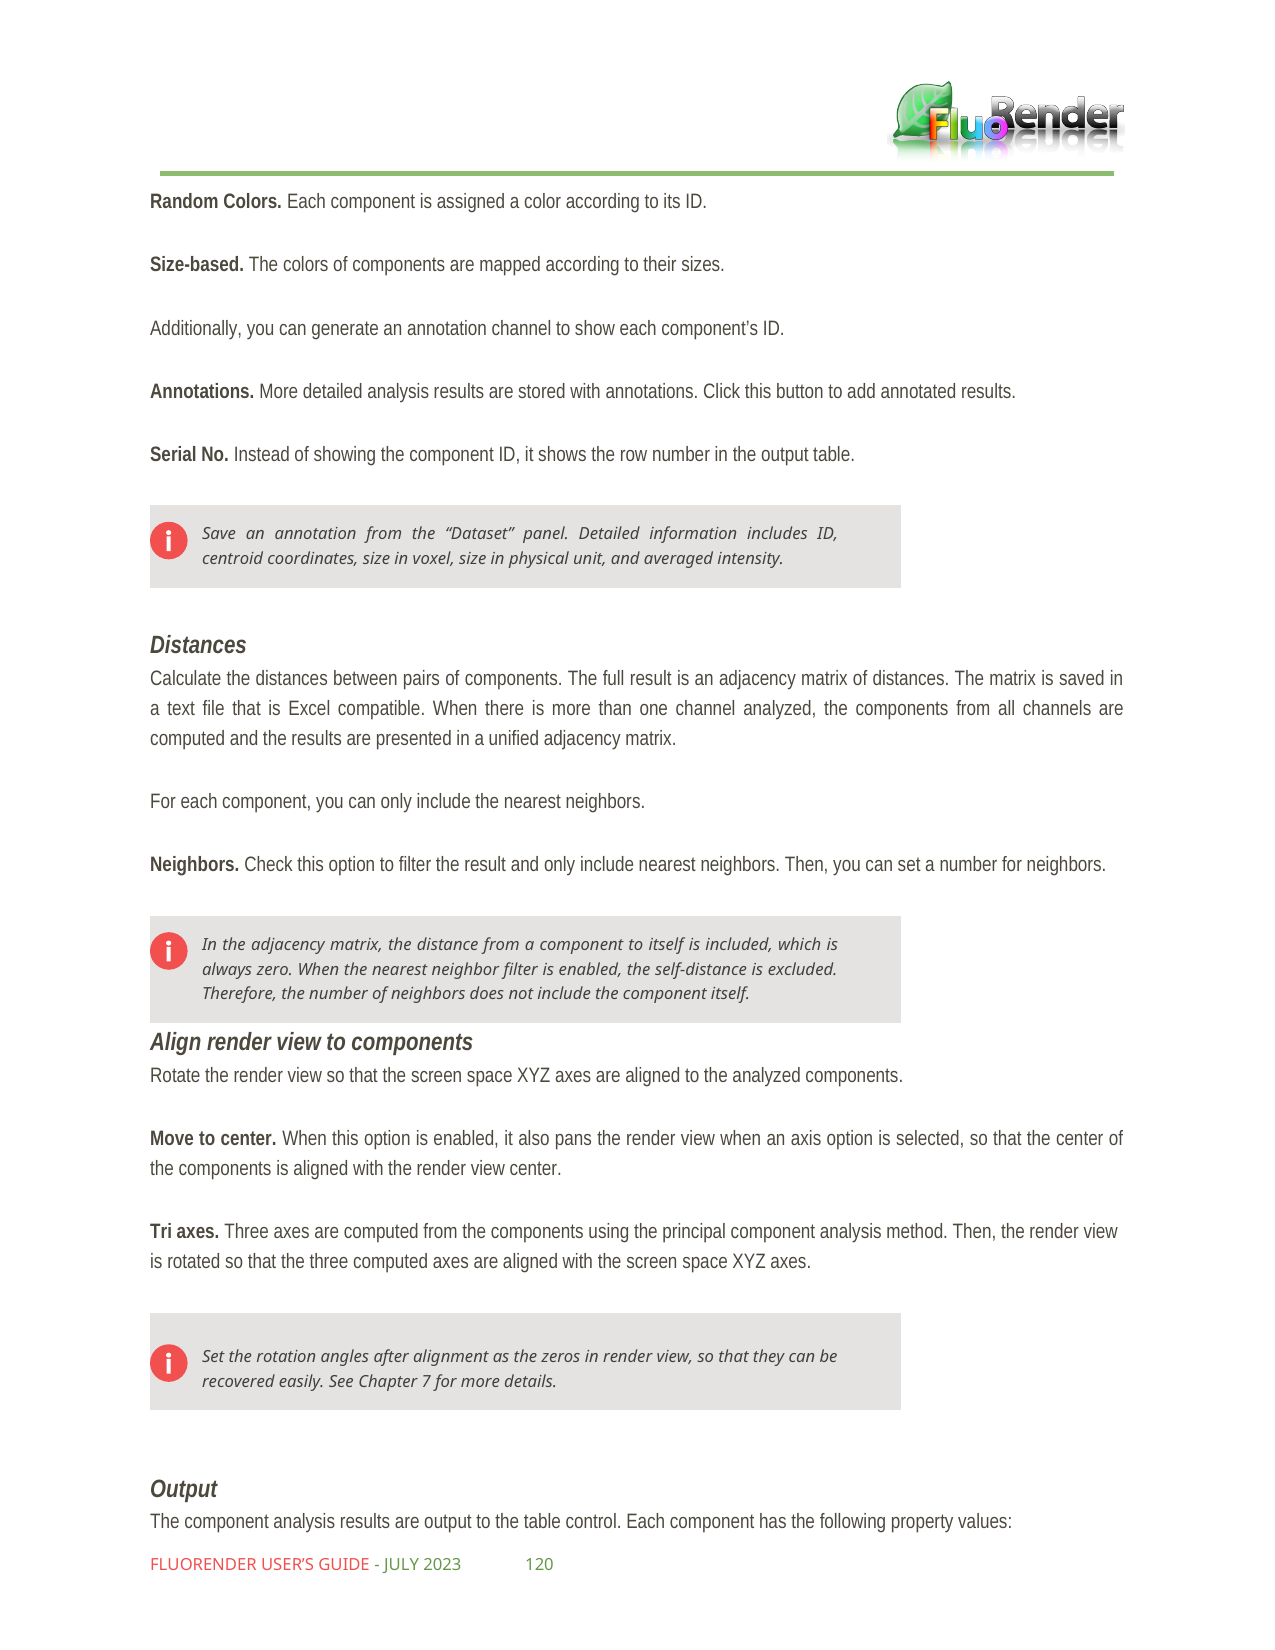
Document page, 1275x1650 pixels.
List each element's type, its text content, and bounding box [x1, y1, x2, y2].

text Size-based. The colors of components are mapped according to their sizes. [150, 252, 1125, 276]
text Serial No. Instead of showing the component ID, it shows the row number in the output table. [150, 442, 1125, 466]
text Additionally, you can generate an annotation channel to show each component’s ID. [150, 315, 1125, 339]
text Random Colors. Each component is assigned a color according to its ID. [150, 189, 1125, 213]
subtitle Align render view to components [150, 1027, 1125, 1056]
text For each component, you can only include the nearest neighbors. [150, 789, 1125, 813]
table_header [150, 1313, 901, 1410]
text Neighbors. Check this option to filter the result and only include nearest neighbors. Then, you can set a number for neighbors. [150, 852, 1125, 876]
picture [887, 75, 1125, 165]
text Annotations. More detailed analysis results are stored with annotations. Click this button to add annotated results. [150, 379, 1125, 403]
text Move to center. When this option is enabled, it also pans the render view when an axis option is selected, so that the center of the components is aligned with the render view center. [150, 1126, 1125, 1180]
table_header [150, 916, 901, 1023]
text Calculate the distances between pairs of components. The full result is an adjacency matrix of distances. The matrix is saved in a text file that is Excel compatible. When there is more than one channel analyzed, the components from all channels are computed and the results are presented in a unified adjacency matrix. [150, 666, 1125, 750]
subtitle Output [150, 1474, 1125, 1502]
text Rotate the render view so that the screen space XYZ axes are aligned to the analyzed components. [150, 1063, 1125, 1087]
subtitle Distances [150, 630, 1125, 659]
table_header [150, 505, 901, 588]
text Tri axes. Three axes are computed from the components using the principal component analysis method. Then, the render view is rotated so that the three computed axes are aligned with the screen space XYZ axes. [150, 1219, 1125, 1273]
text The component analysis results are output to the table control. Each component has the following property values: [150, 1509, 1125, 1533]
